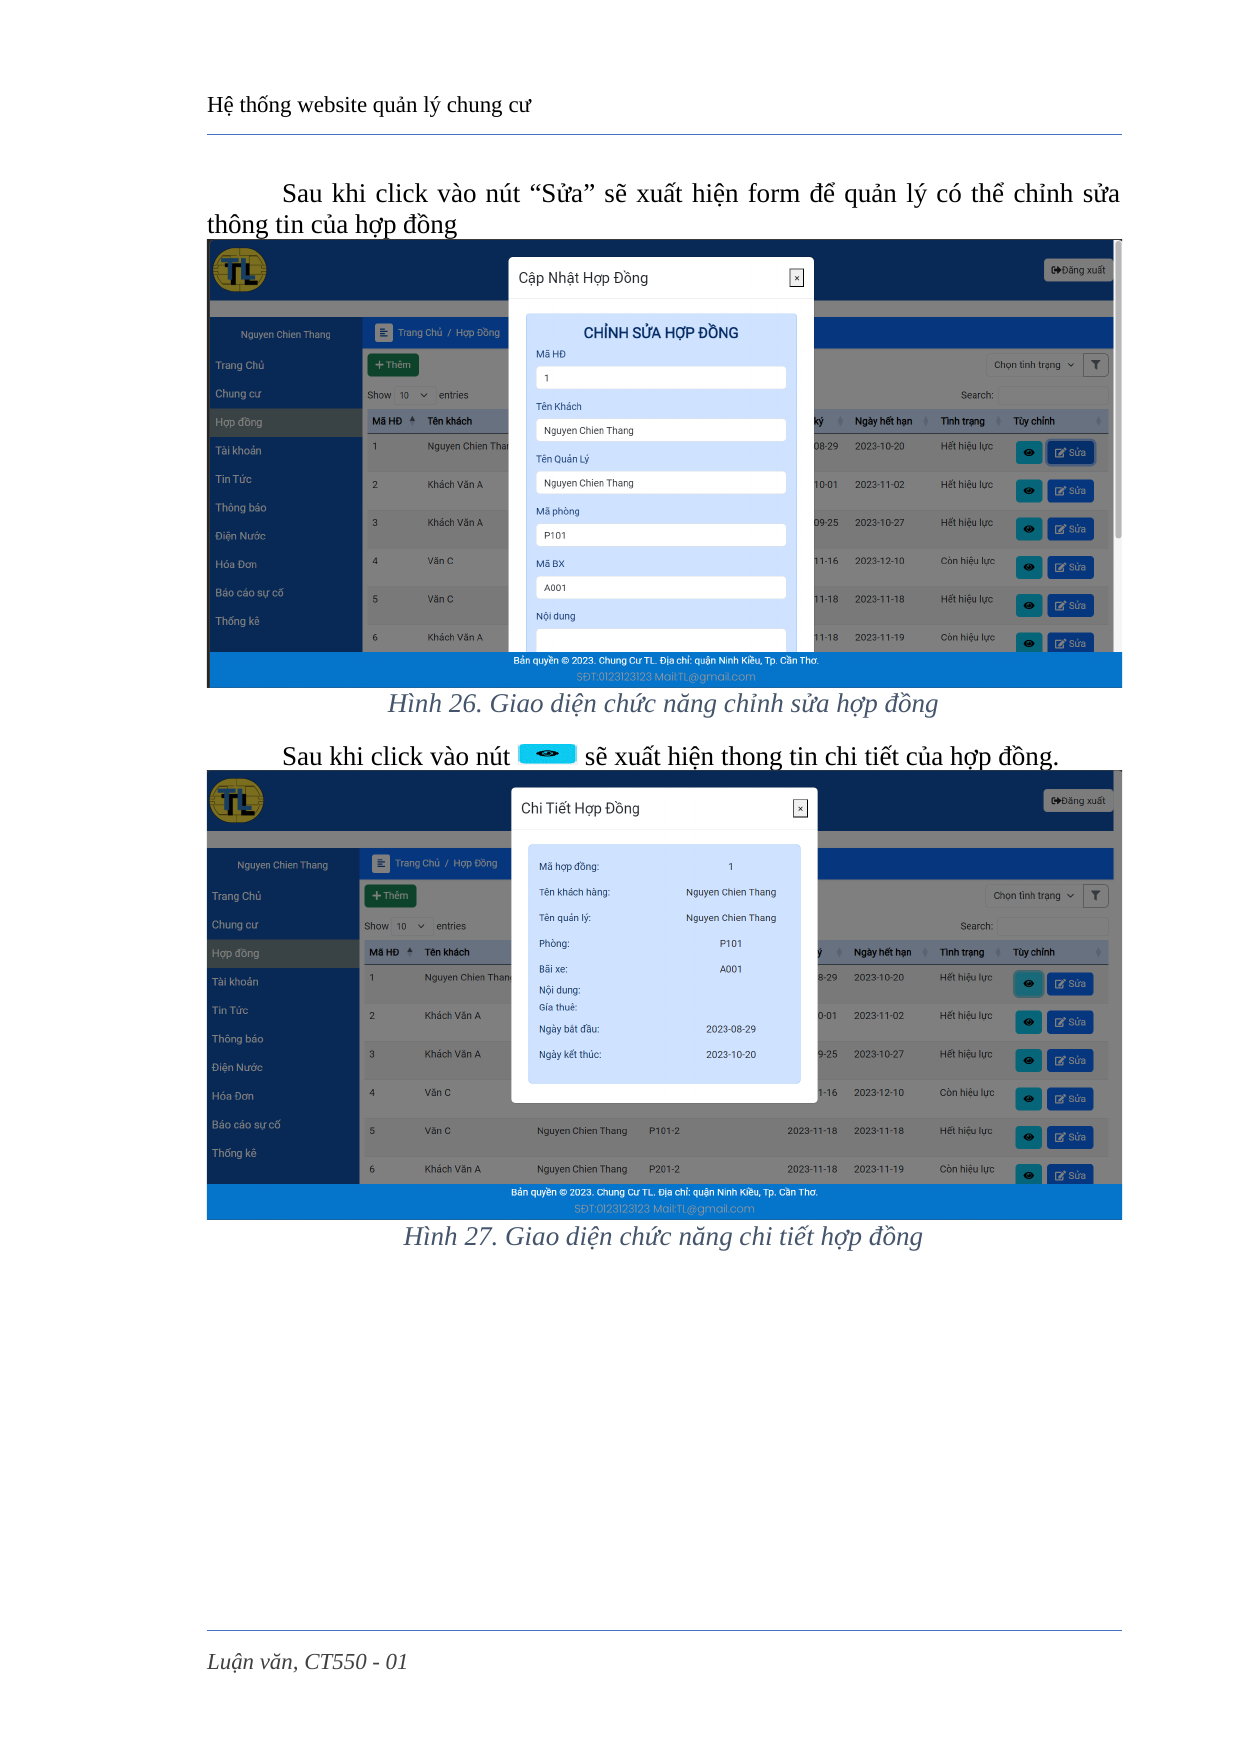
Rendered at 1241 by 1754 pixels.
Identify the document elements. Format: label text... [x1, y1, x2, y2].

text Sau khi click vào nút “Sửa” sẽ xuất hiện form để quản lý có thể chỉnh sửa thông tin của hợp đồng [207, 177, 1122, 239]
picture [206, 770, 1123, 1220]
picture [206, 239, 1123, 688]
text Hình 27. Giao diện chức năng chi tiết hợp đồng [207, 1220, 1122, 1251]
text Sau khi click vào nút sẽ xuất hiện thong tin chi tiết của hợp đồng. [207, 739, 1122, 770]
picture [517, 744, 578, 765]
text Hình 26. Giao diện chức năng chỉnh sửa hợp đồng [207, 688, 1122, 719]
